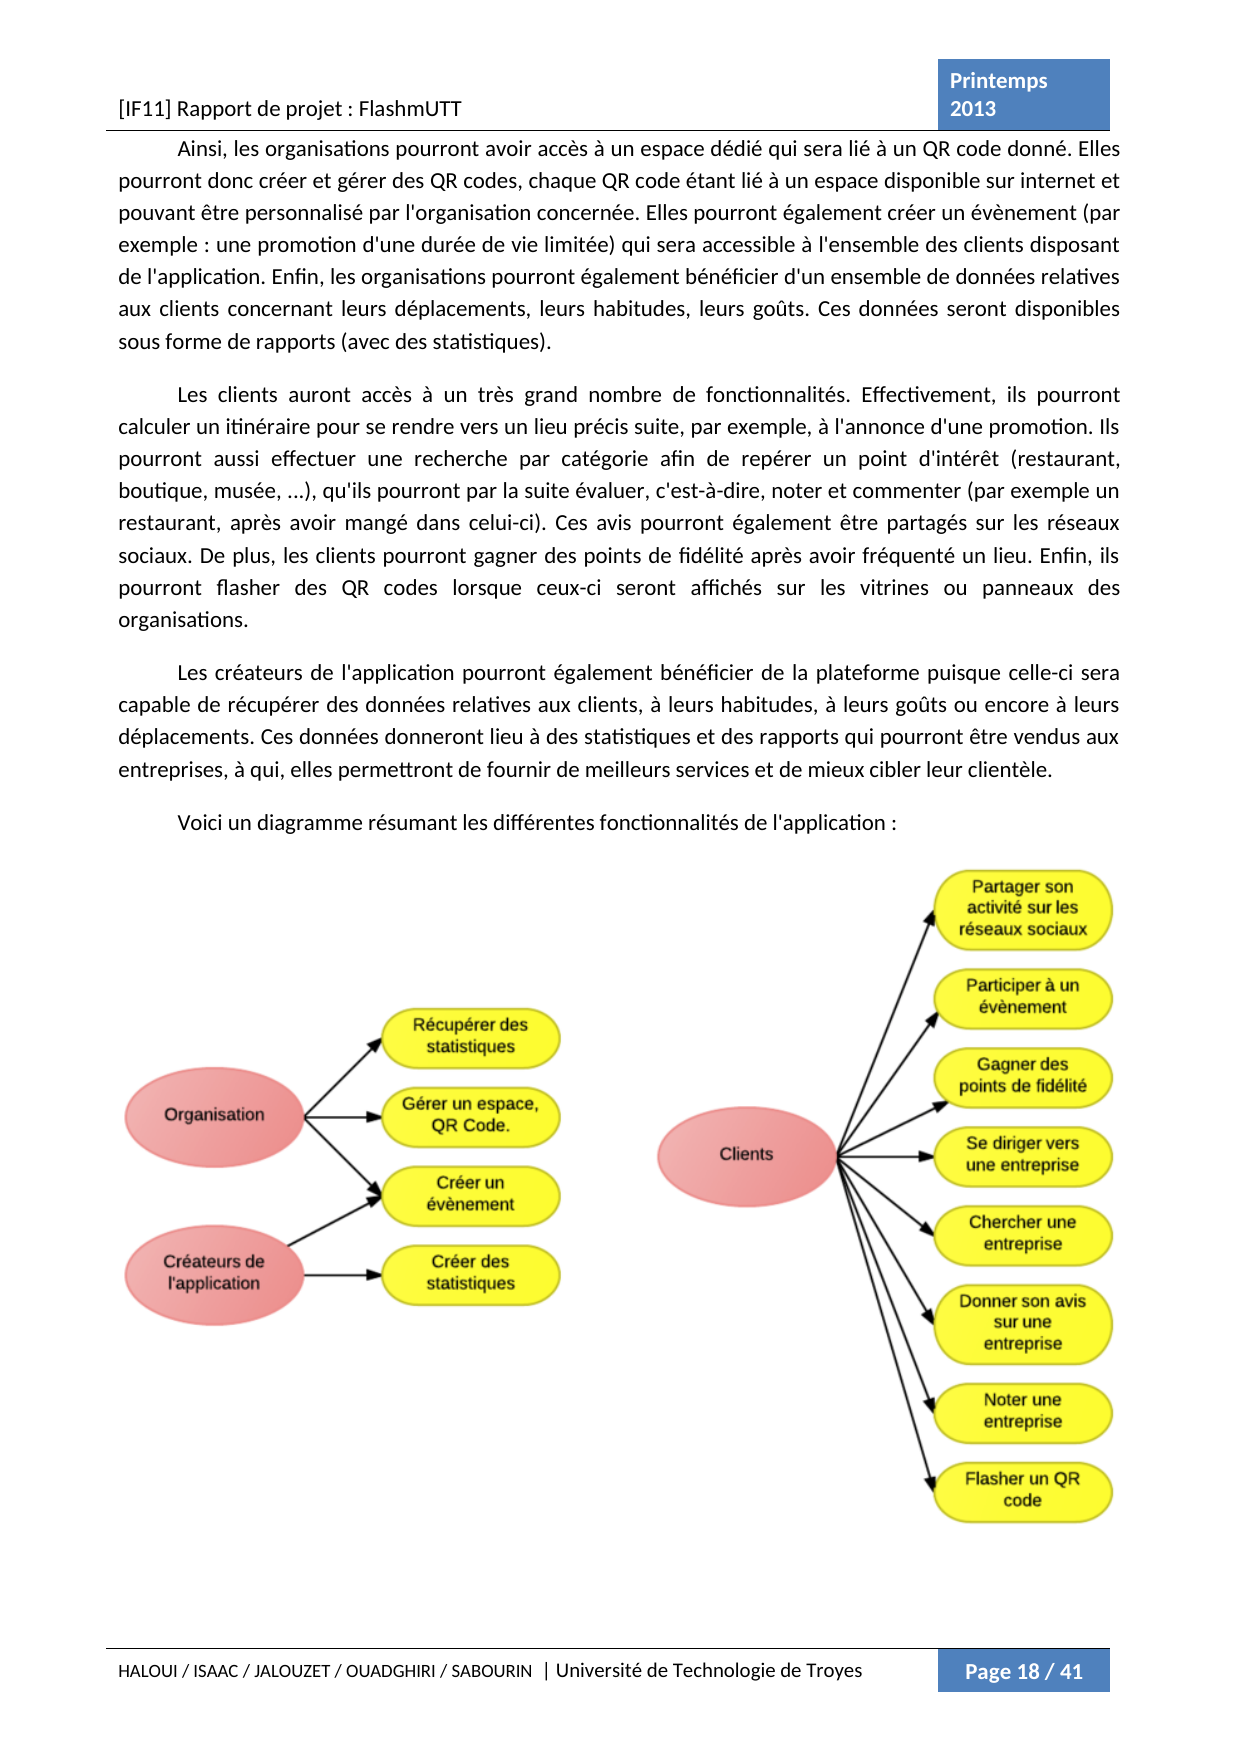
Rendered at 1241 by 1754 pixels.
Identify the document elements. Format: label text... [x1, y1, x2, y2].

text Voici un diagramme résumant les différentes fonctionnalités de l'application : [118, 808, 1122, 836]
text Ainsi, les organisations pourront avoir accès à un espace dédié qui sera lié à un QR code donné. Elles pourront donc créer et gérer des QR codes, chaque QR code étant lié à un espace disponible sur internet et pouvant être personnalisé par l'organisation concernée. Elles pourront également créer un évènement (par exemple : une promotion d'une durée de vie limitée) qui sera accessible à l'ensemble des clients disposant de l'application. Enfin, les organisations pourront également bénéficier d'un ensemble de données relatives aux clients concernant leurs déplacements, leurs habitudes, leurs goûts. Ces données seront disponibles sous forme de rapports (avec des statistiques). [118, 134, 1122, 355]
text Les clients auront accès à un très grand nombre de fonctionnalités. Effectivement, ils pourront calculer un itinéraire pour se rendre vers un lieu précis suite, par exemple, à l'annonce d'une promotion. Ils pourront aussi effectuer une recherche par catégorie afin de repérer un point d'intérêt (restaurant, boutique, musée, ...), qu'ils pourront par la suite évaluer, c'est-à-dire, noter et commenter (par exemple un restaurant, après avoir mangé dans celui-ci). Ces avis pourront également être partagés sur les réseaux sociaux. De plus, les clients pourront gagner des points de fidélité après avoir fréquenté un lieu. Enfin, ils pourront flasher des QR codes lorsque ceux-ci seront affichés sur les vitrines ou panneaux des organisations. [118, 380, 1122, 633]
text Les créateurs de l'application pourront également bénéficier de la plateforme puisque celle-ci sera capable de récupérer des données relatives aux clients, à leurs habitudes, à leurs goûts ou encore à leurs déplacements. Ces données donneront lieu à des statistiques et des rapports qui pourront être vendus aux entreprises, à qui, elles permettront de fournir de meilleurs services et de mieux cibler leur clientèle. [118, 658, 1122, 783]
picture [118, 860, 1122, 1531]
